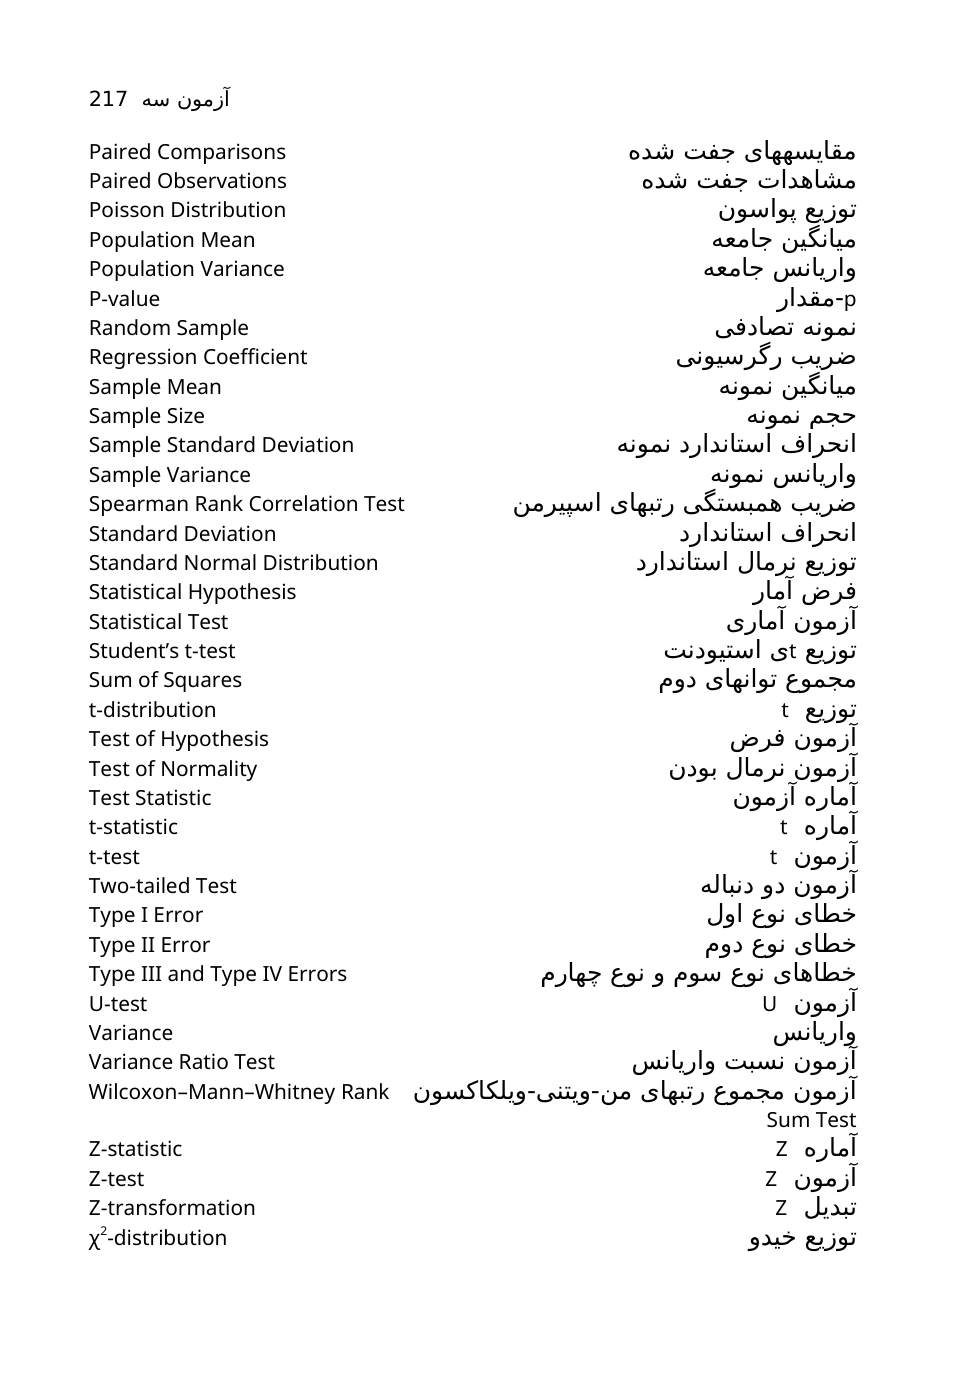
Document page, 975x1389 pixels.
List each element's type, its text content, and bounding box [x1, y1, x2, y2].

text میانگین جامعه Population Mean [89, 224, 857, 253]
text میانگین نمونه Sample Mean [89, 371, 857, 400]
text واریانس Variance [89, 1017, 857, 1046]
text p-مقدار P-value [89, 283, 857, 312]
text آزمون آماری Statistical Test [89, 606, 857, 635]
text آزمون U U-test [89, 988, 857, 1017]
text خطای نوع دوم Type II Error [89, 929, 857, 958]
text مقایسه‏های جفت شده Paired Comparisons [89, 136, 857, 165]
text مشاهدات جفت شده Paired Observations [89, 165, 857, 194]
text آزمون t t-test [89, 841, 857, 870]
text آماره t t-statistic [89, 811, 857, 841]
text توزیع خی‏دو χ2-distribution [89, 1222, 857, 1251]
text فرض آمار Statistical Hypothesis [89, 576, 857, 606]
text آزمون دو دنباله Two-tailed Test [89, 870, 857, 899]
text واریانس جامعه Population Variance [89, 253, 857, 283]
text آماره Z Z-statistic [89, 1134, 857, 1163]
text آزمون نرمال بودن Test of Normality [89, 753, 857, 782]
text حجم نمونه Sample Size [89, 400, 857, 429]
text آزمون نسبت واریانس Variance Ratio Test [89, 1046, 857, 1076]
text توزیع نرمال استاندارد Standard Normal Distribution [89, 547, 857, 576]
text انحراف استاندارد نمونه Sample Standard Deviation [89, 429, 857, 459]
text آزمون Z Z-test [89, 1163, 857, 1192]
text توزیع tی استیودنت Student’s t-test [89, 635, 857, 664]
text خطاهای نوع سوم و نوع چهارم Type III and Type IV Errors [89, 958, 857, 988]
text انحراف استاندارد Standard Deviation [89, 518, 857, 547]
text تبدیل Z Z-transformation [89, 1192, 857, 1222]
text نمونه تصادفی Random Sample [89, 312, 857, 341]
text ضریب رگرسیونی Regression Coefficient [89, 341, 857, 371]
text آماره آزمون Test Statistic [89, 782, 857, 811]
text توزیع پواسون Poisson Distribution [89, 194, 857, 224]
text توزیع t t-distribution [89, 694, 857, 723]
text آزمون فرض Test of Hypothesis [89, 723, 857, 753]
text خطای نوع اول Type I Error [89, 899, 857, 929]
text مجموع توان‏های دوم Sum of Squares [89, 664, 857, 694]
text آزمون مجموع رتبه‏ای من-ویتنی-ویلکاکسون Wilcoxon–Mann–Whitney Rank Sum Test [89, 1076, 857, 1134]
text واریانس نمونه Sample Variance [89, 459, 857, 488]
text ضریب همبستگی رتبه‏ای اسپيرمن Spearman Rank Correlation Test [89, 488, 857, 518]
